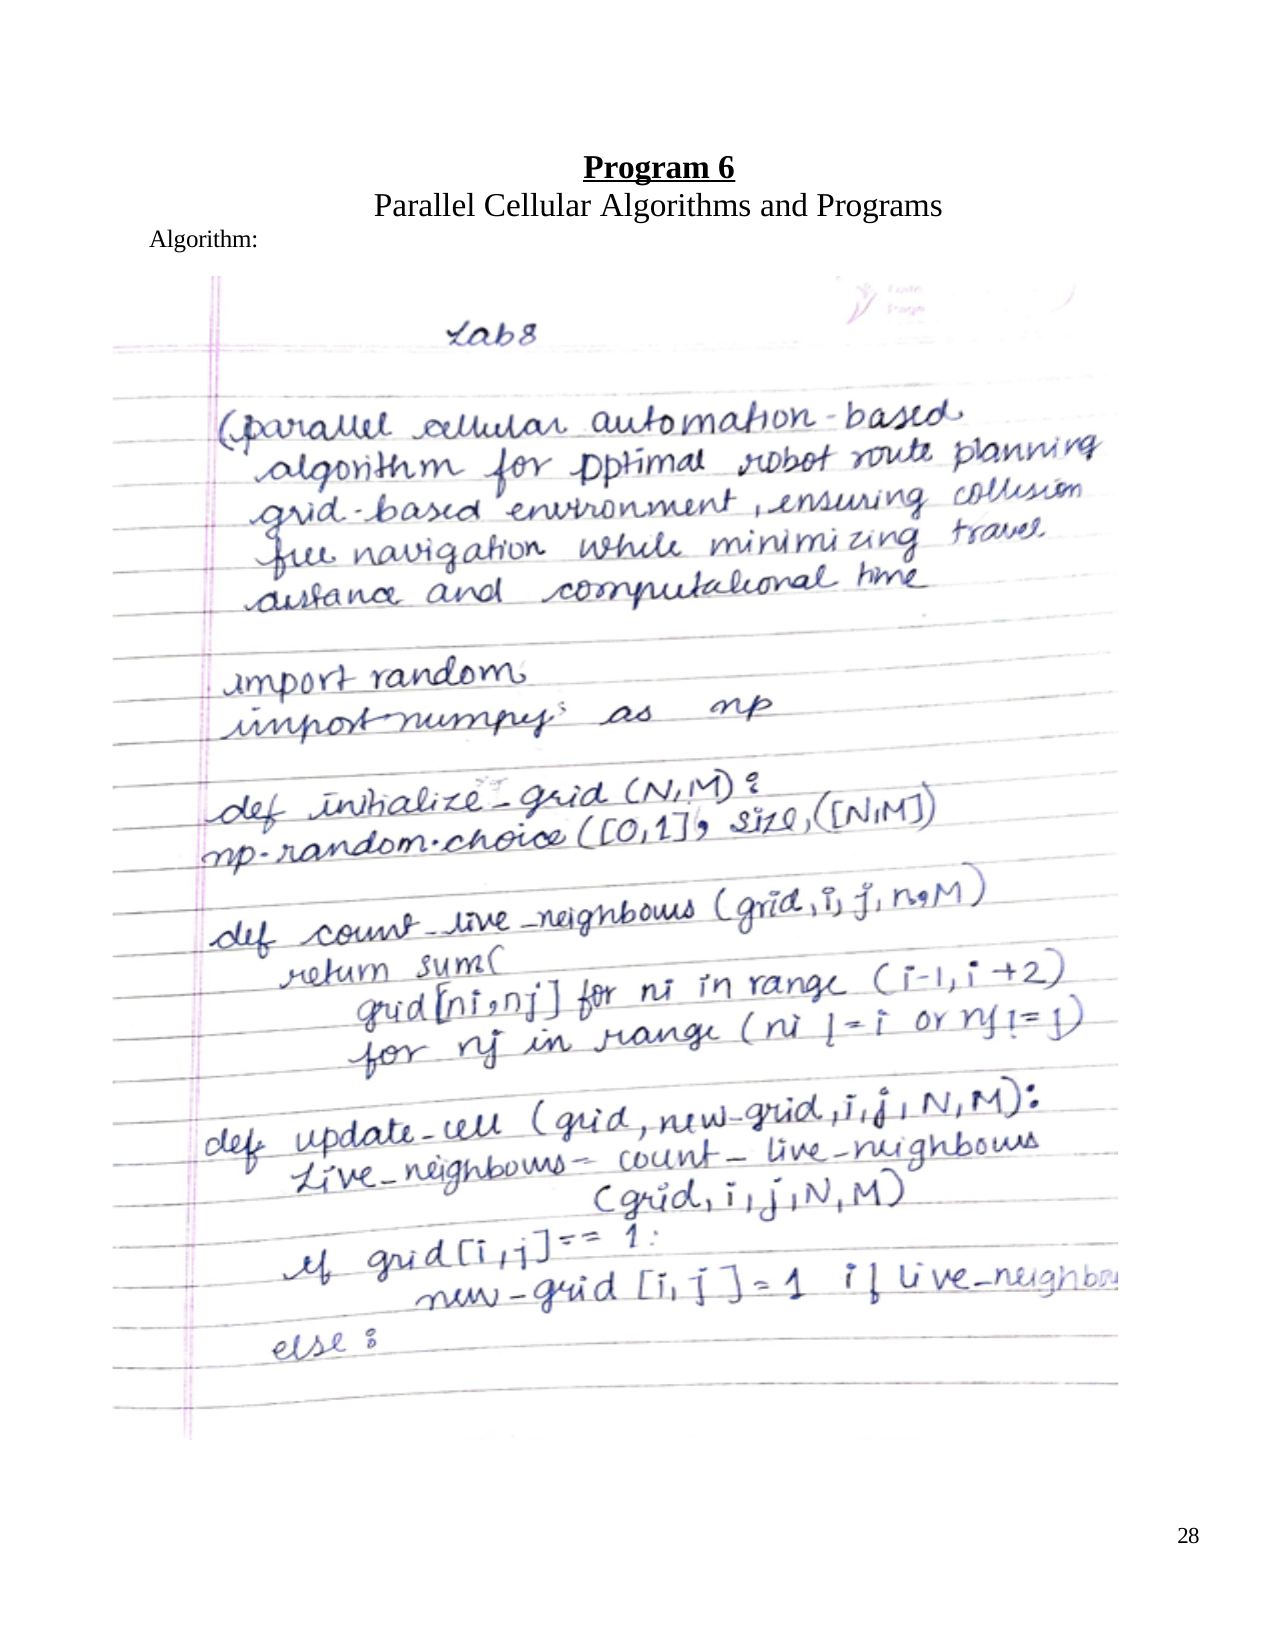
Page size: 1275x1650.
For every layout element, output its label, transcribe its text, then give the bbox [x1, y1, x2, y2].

text Algorithm: [149, 224, 262, 253]
picture [112, 276, 1119, 1440]
subtitle Parallel Cellular Algorithms and Programs [339, 185, 977, 224]
subtitle Program 6 [342, 147, 977, 185]
